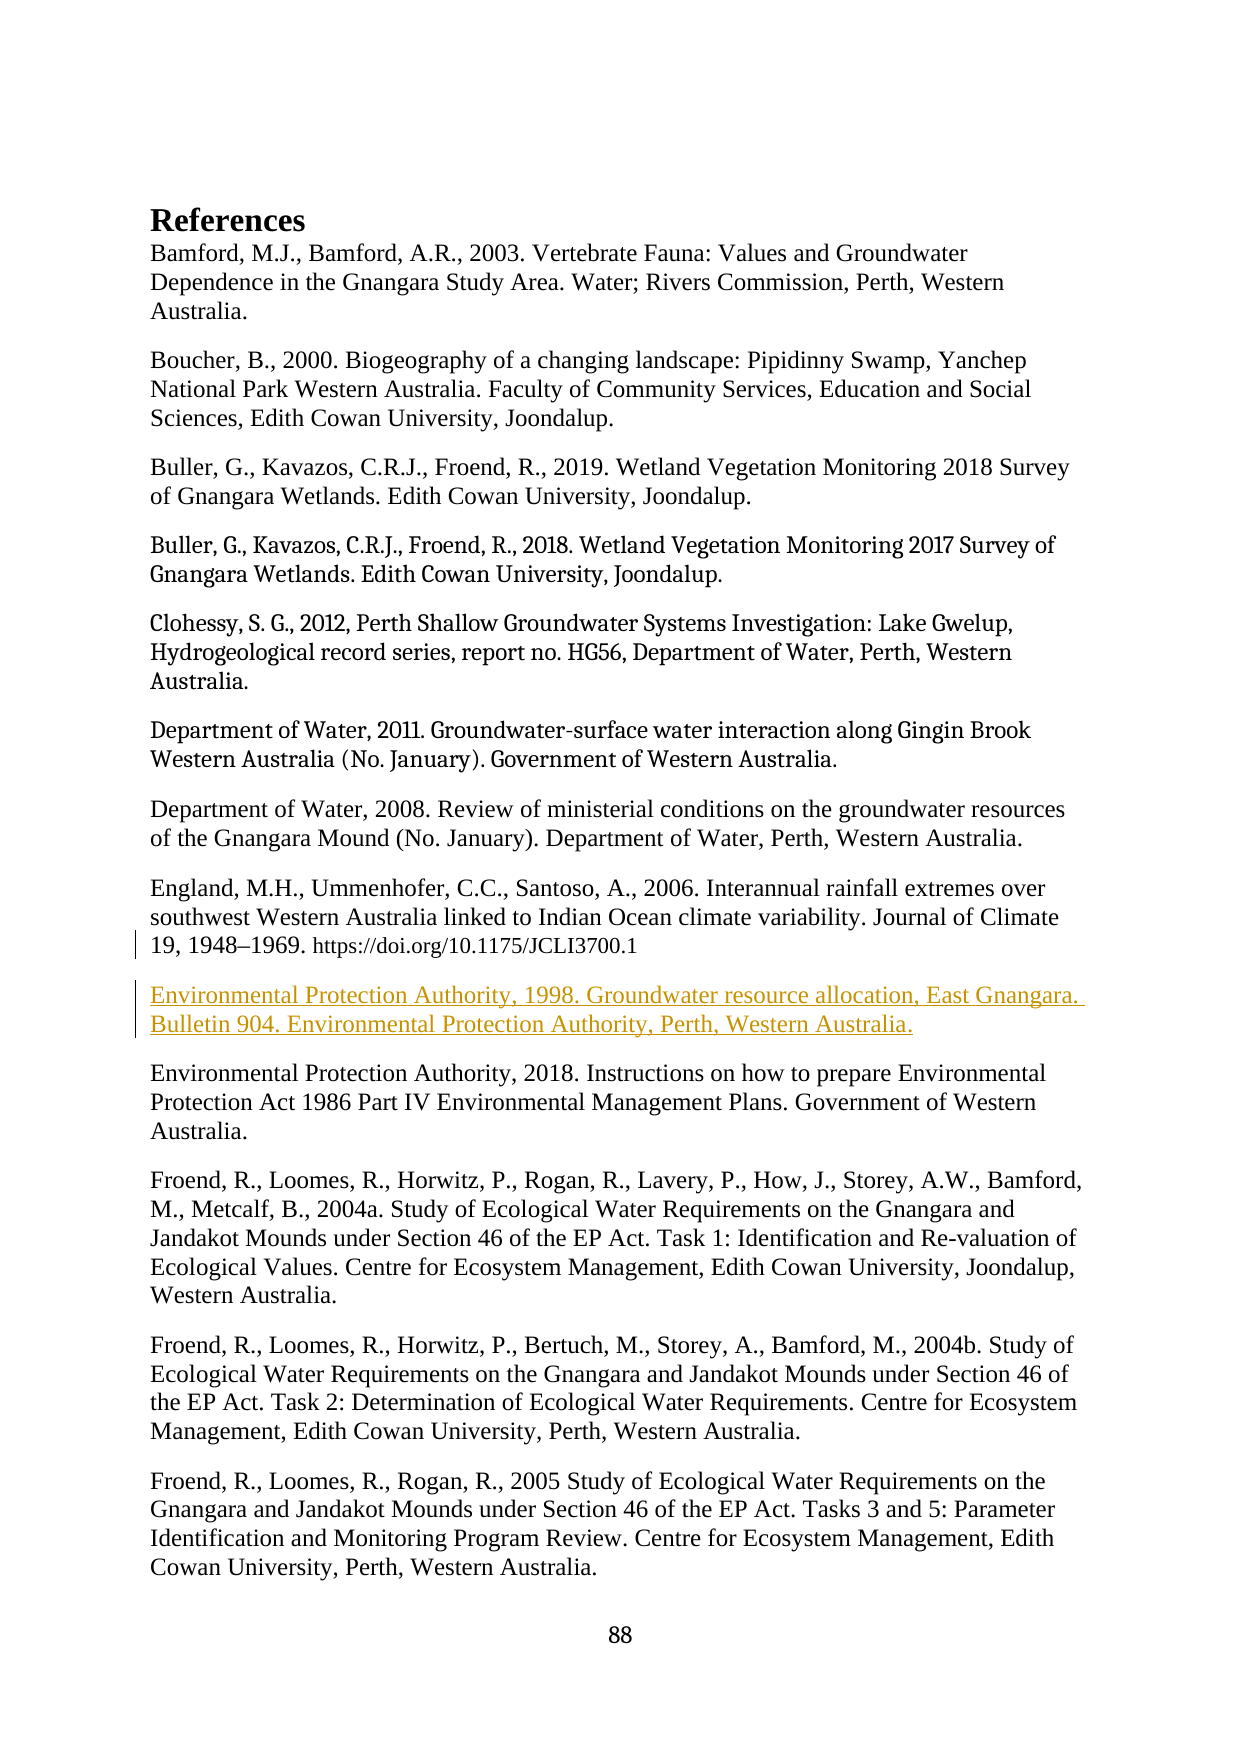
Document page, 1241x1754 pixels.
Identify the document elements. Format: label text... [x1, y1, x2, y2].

text Bamford, M.J., Bamford, A.R., 2003. Vertebrate Fauna: Values and Groundwater Dependence in the Gnangara Study Area. Water; Rivers Commission, Perth, Western Australia. [150, 238, 1090, 324]
text Department of Water, 2008. Review of ministerial conditions on the groundwater resources of the Gnangara Mound (No. January). Department of Water, Perth, Western Australia. [150, 794, 1090, 852]
text Buller, G., Kavazos, C.R.J., Froend, R., 2019. Wetland Vegetation Monitoring 2018 Survey of Gnangara Wetlands. Edith Cowan University, Joondalup. [150, 452, 1090, 510]
text Froend, R., Loomes, R., Rogan, R., 2005 Study of Ecological Water Requirements on the Gnangara and Jandakot Mounds under Section 46 of the EP Act. Tasks 3 and 5: Parameter Identification and Monitoring Program Review. Centre for Ecosystem Management, Edith Cowan University, Perth, Western Australia. [150, 1466, 1090, 1581]
text Department of Water, 2011. Groundwater-surface water interaction along Gingin Brook Western Australia (No. January). Government of Western Australia. [150, 716, 1090, 774]
subtitle References [150, 200, 1090, 238]
text Clohessy, S. G., 2012, Perth Shallow Groundwater Systems Investigation: Lake Gwelup, Hydrogeological record series, report no. HG56, Department of Water, Perth, Western Australia. [150, 609, 1090, 695]
text Buller, G., Kavazos, C.R.J., Froend, R., 2018. Wetland Vegetation Monitoring 2017 Survey of Gnangara Wetlands. Edith Cowan University, Joondalup. [150, 531, 1090, 588]
text Boucher, B., 2000. Biogeography of a changing landscape: Pipidinny Swamp, Yanchep National Park Western Australia. Faculty of Community Services, Education and Social Sciences, Edith Cowan University, Joondalup. [150, 345, 1090, 432]
text Froend, R., Loomes, R., Horwitz, P., Bertuch, M., Storey, A., Bamford, M., 2004b. Study of Ecological Water Requirements on the Gnangara and Jandakot Mounds under Section 46 of the EP Act. Task 2: Determination of Ecological Water Requirements. Centre for Ecosystem Management, Edith Cowan University, Perth, Western Australia. [150, 1330, 1090, 1445]
text England, M.H., Ummenhofer, C.C., Santoso, A., 2006. Interannual rainfall extremes over southwest Western Australia linked to Indian Ocean climate variability. Journal of Climate 19, 1948–1969. https://doi.org/10.1175/JCLI3700.1 [150, 873, 1090, 959]
text Froend, R., Loomes, R., Horwitz, P., Rogan, R., Lavery, P., How, J., Storey, A.W., Bamford, M., Metcalf, B., 2004a. Study of Ecological Water Requirements on the Gnangara and Jandakot Mounds under Section 46 of the EP Act. Task 1: Identification and Re-valuation of Ecological Values. Centre for Ecosystem Management, Edith Cowan University, Joondalup, Western Australia. [150, 1165, 1090, 1309]
text Environmental Protection Authority, 2018. Instructions on how to prepare Environmental Protection Act 1986 Part IV Environmental Management Plans. Government of Western Australia. [150, 1058, 1090, 1144]
